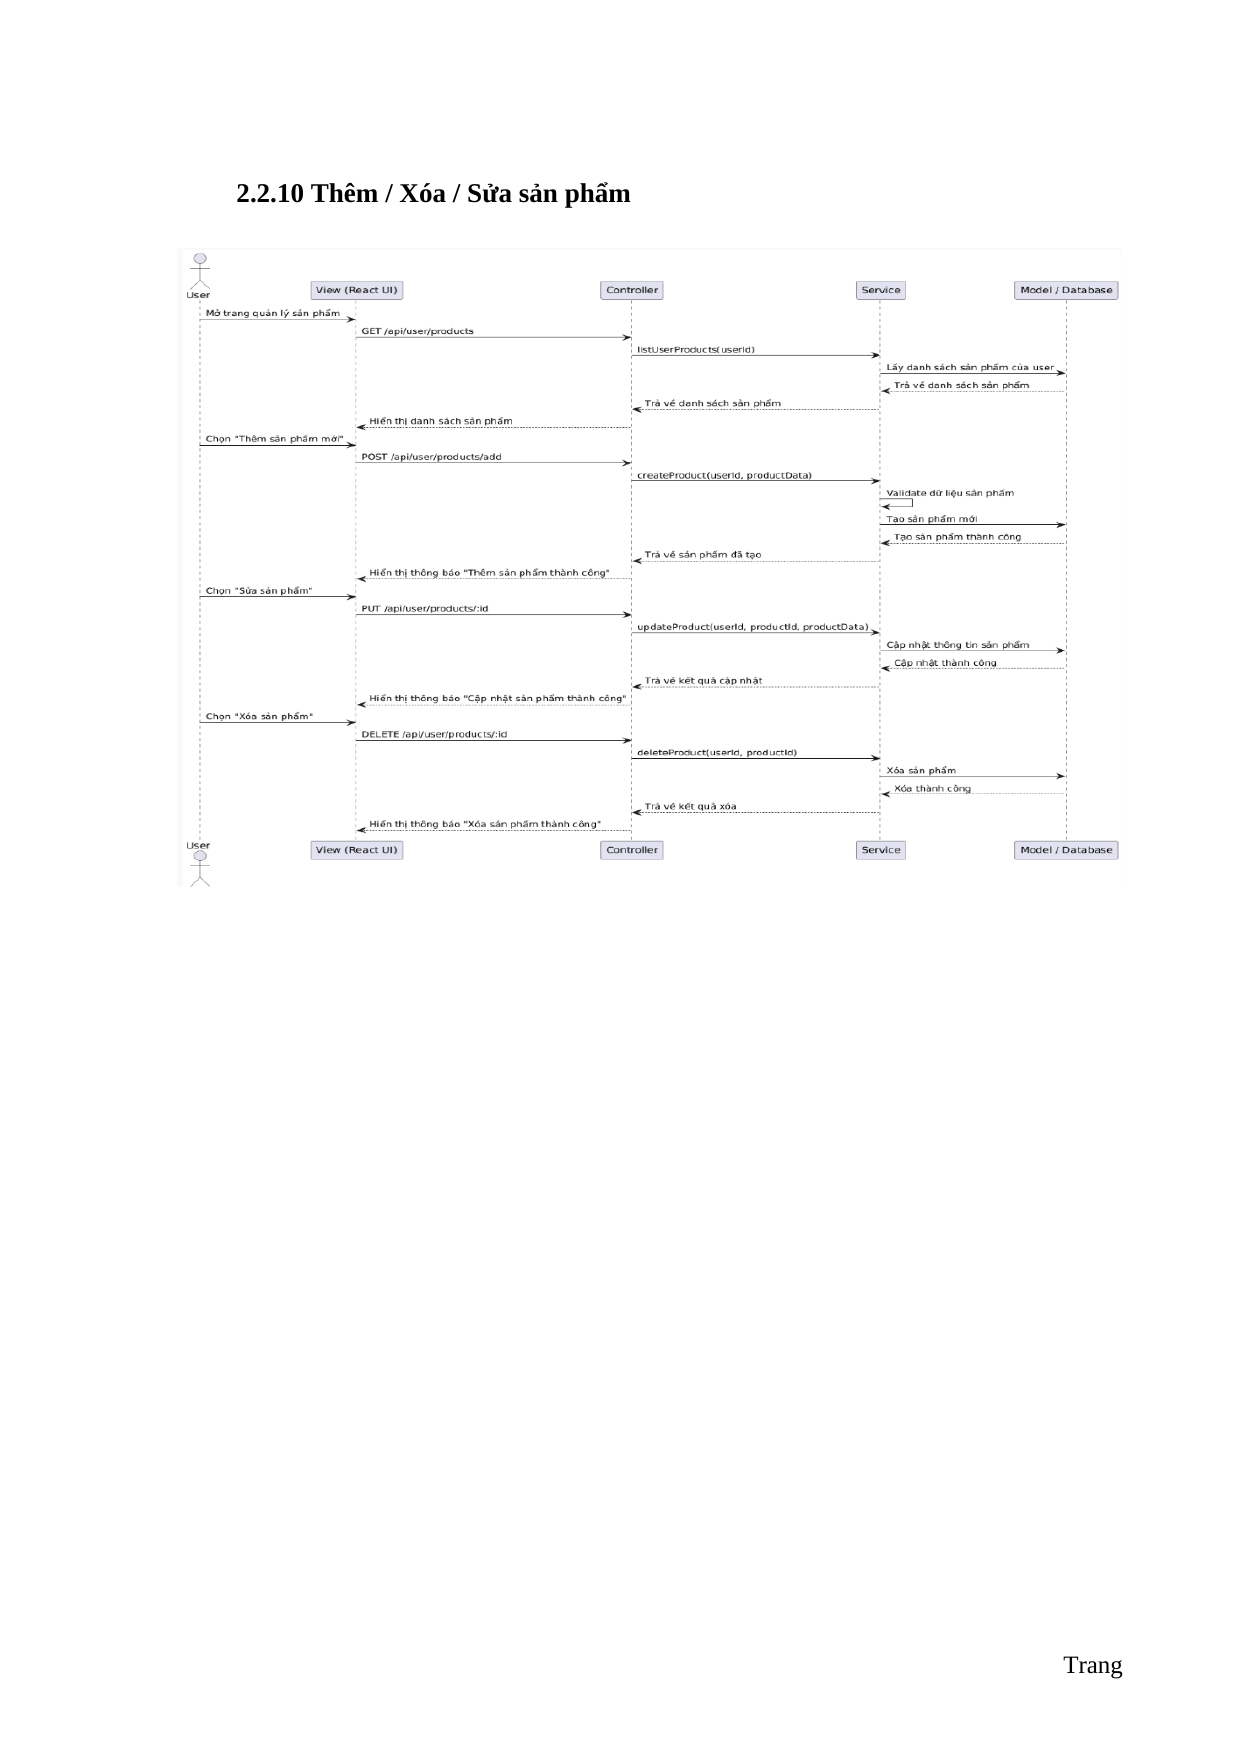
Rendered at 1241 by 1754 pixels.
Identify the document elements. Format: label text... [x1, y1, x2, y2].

subtitle 2.2.10 Thêm / Xóa / Sửa sản phẩm [236, 177, 1122, 208]
picture [177, 248, 1122, 887]
